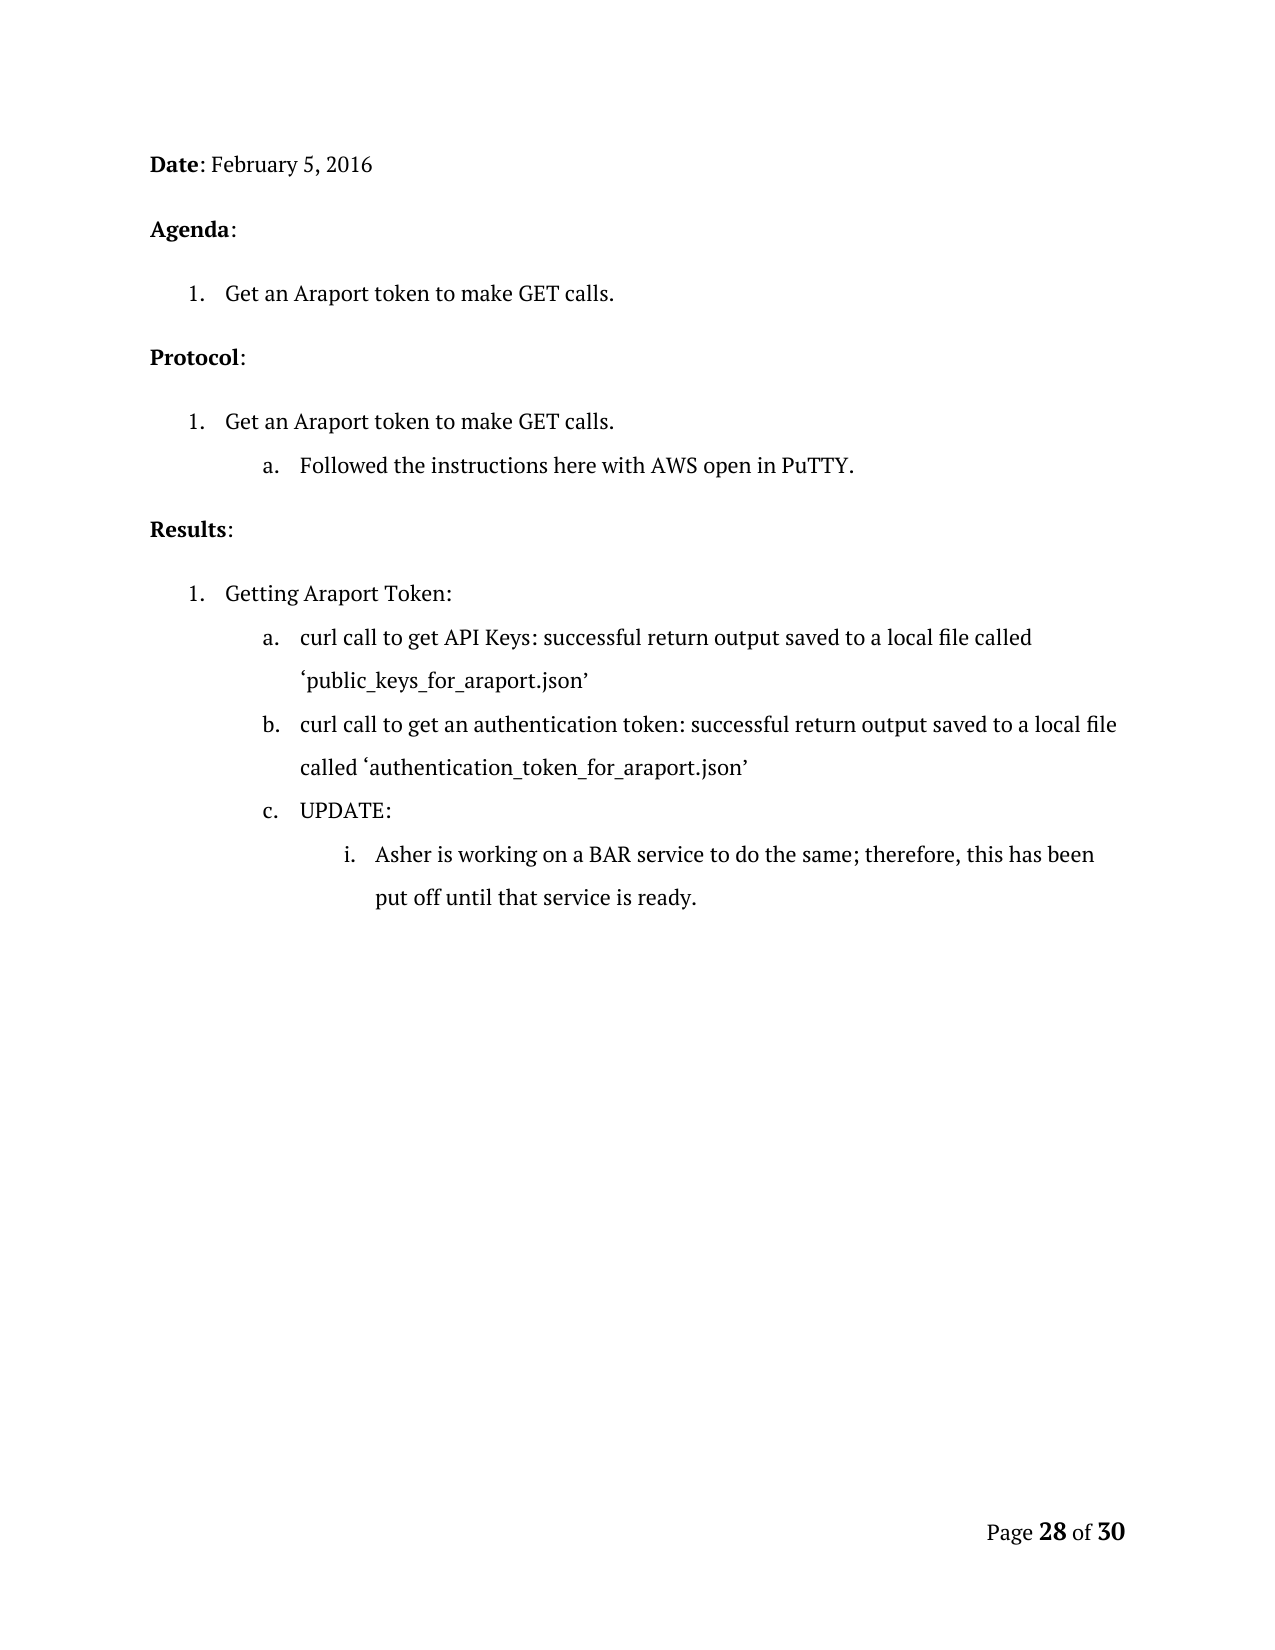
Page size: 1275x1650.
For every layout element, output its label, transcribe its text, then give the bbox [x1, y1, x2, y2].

list curl call to get API Keys: successful return output saved to a local file called ‘public_keys_for_araport.json’ [262, 622, 1125, 695]
list Asher is working on a BAR service to do the same; therefore, this has been put off until that service is ready. [356, 840, 1125, 912]
list curl call to get an authentication token: successful return output saved to a local file called ‘authentication_token_for_araport.json’ [262, 709, 1125, 782]
text Results: [150, 515, 1125, 544]
list UPDATE: [262, 796, 1125, 825]
list Get an Araport token to make GET calls. [187, 278, 1125, 307]
text Protocol: [150, 343, 1125, 372]
text Agenda: [150, 214, 1125, 243]
list Get an Araport token to make GET calls. [187, 407, 1125, 436]
list Getting Araport Token: [187, 579, 1125, 608]
list Followed the instructions here with AWS open in PuTTY. [262, 451, 1125, 479]
text Date: February 5, 2016 [150, 150, 1125, 179]
